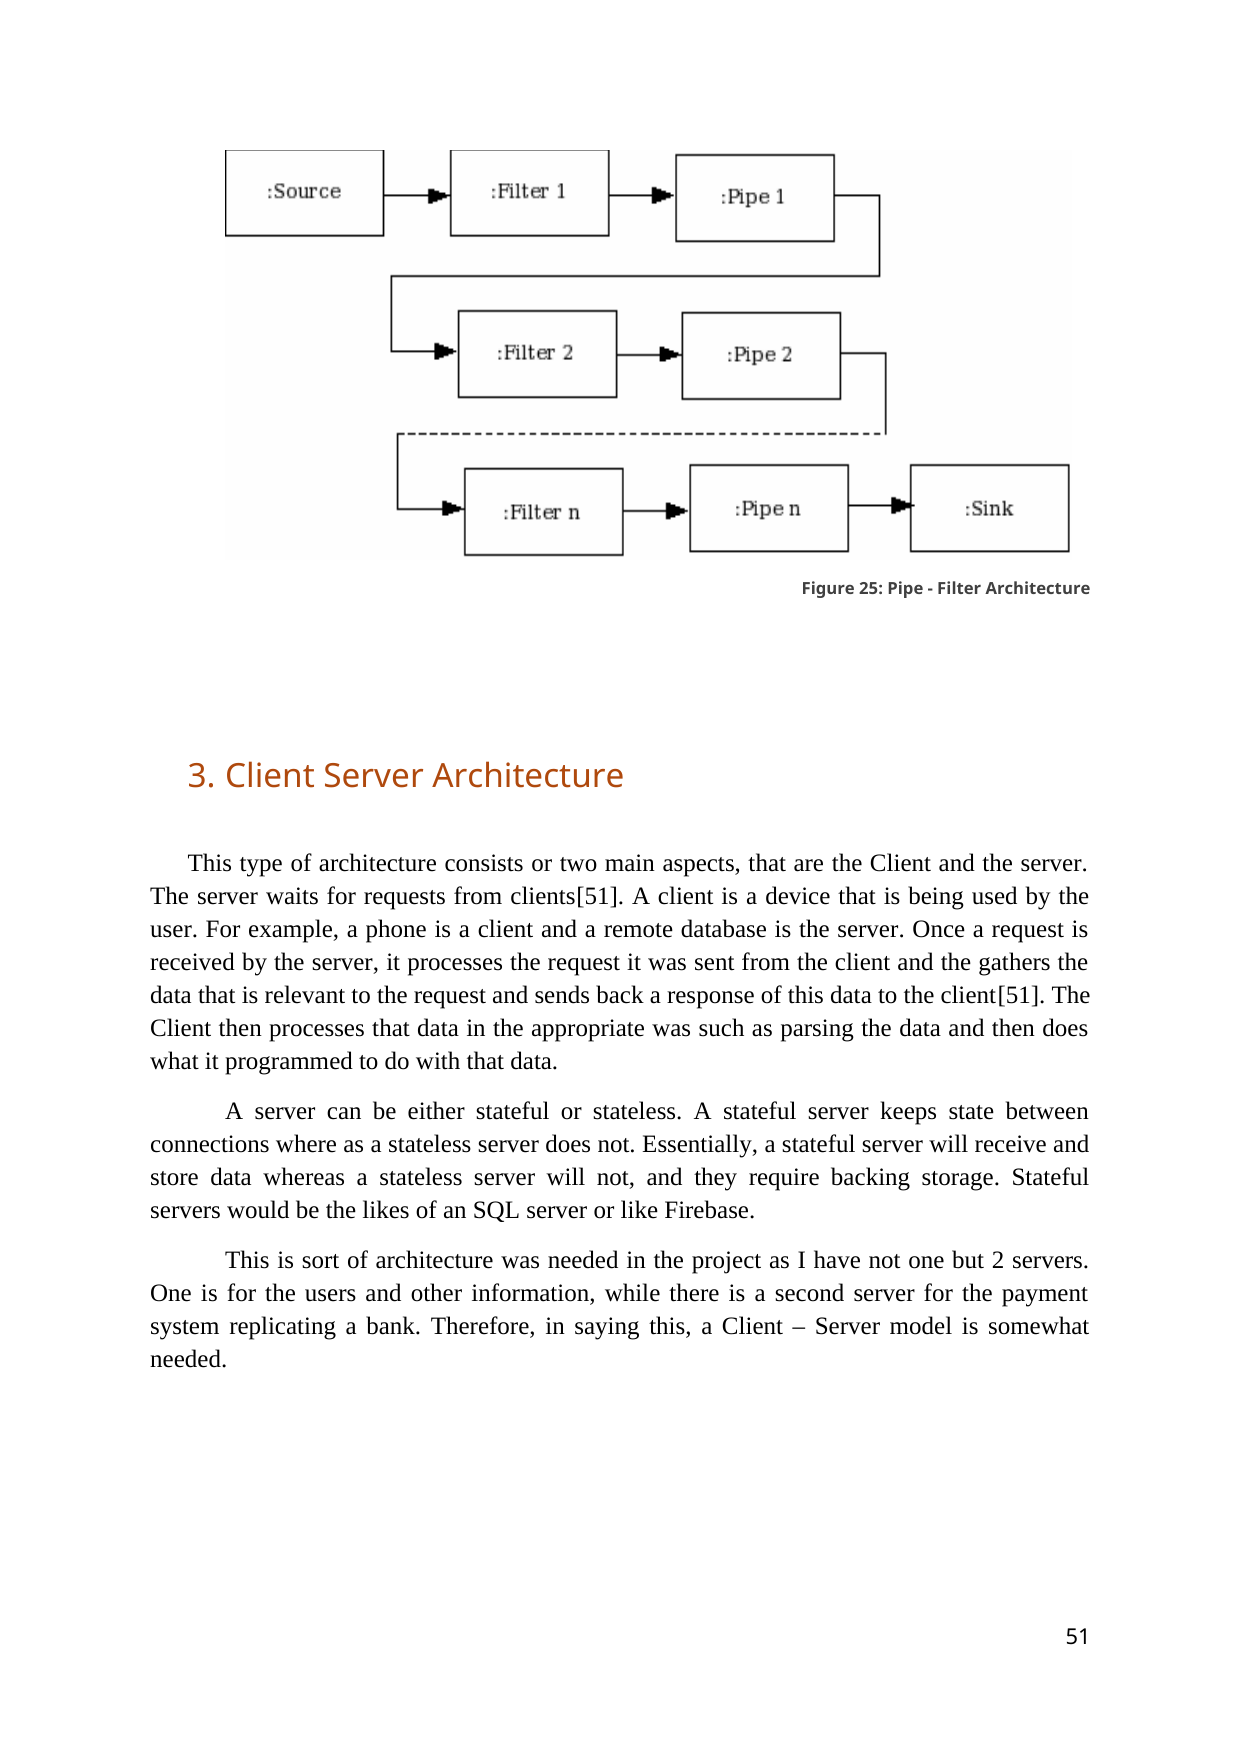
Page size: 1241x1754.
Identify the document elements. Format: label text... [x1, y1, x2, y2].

text This type of architecture consists or two main aspects, that are the Client and the server. The server waits for requests from clients[51]. A client is a device that is being used by the user. For example, a phone is a client and a remote database is the server. Once a request is received by the server, it processes the request it was sent from the client and the gathers the data that is relevant to the request and sends back a response of this data to the client[51]. The Client then processes that data in the appropriate was such as parsing the data and then does what it programmed to do with that data. [150, 848, 1090, 1075]
text A server can be either stateful or stateless. A stateful server keeps state between connections where as a stateless server does not. Essentially, a stateful server will receive and store data whereas a stateless server will not, and they require backing storage. Stateful servers would be the likes of an SQL server or like Firebase. [150, 1096, 1090, 1224]
picture [225, 150, 1073, 560]
text Figure 25: Pipe - Filter Architecture [150, 576, 1090, 599]
text This is sort of architecture was needed in the project as I have not one but 2 servers. One is for the users and other information, while there is a second server for the payment system replicating a bank. Therefore, in saying this, a Client – Server model is somewhat needed. [150, 1245, 1090, 1373]
subtitle Client Server Architecture [187, 752, 1090, 797]
